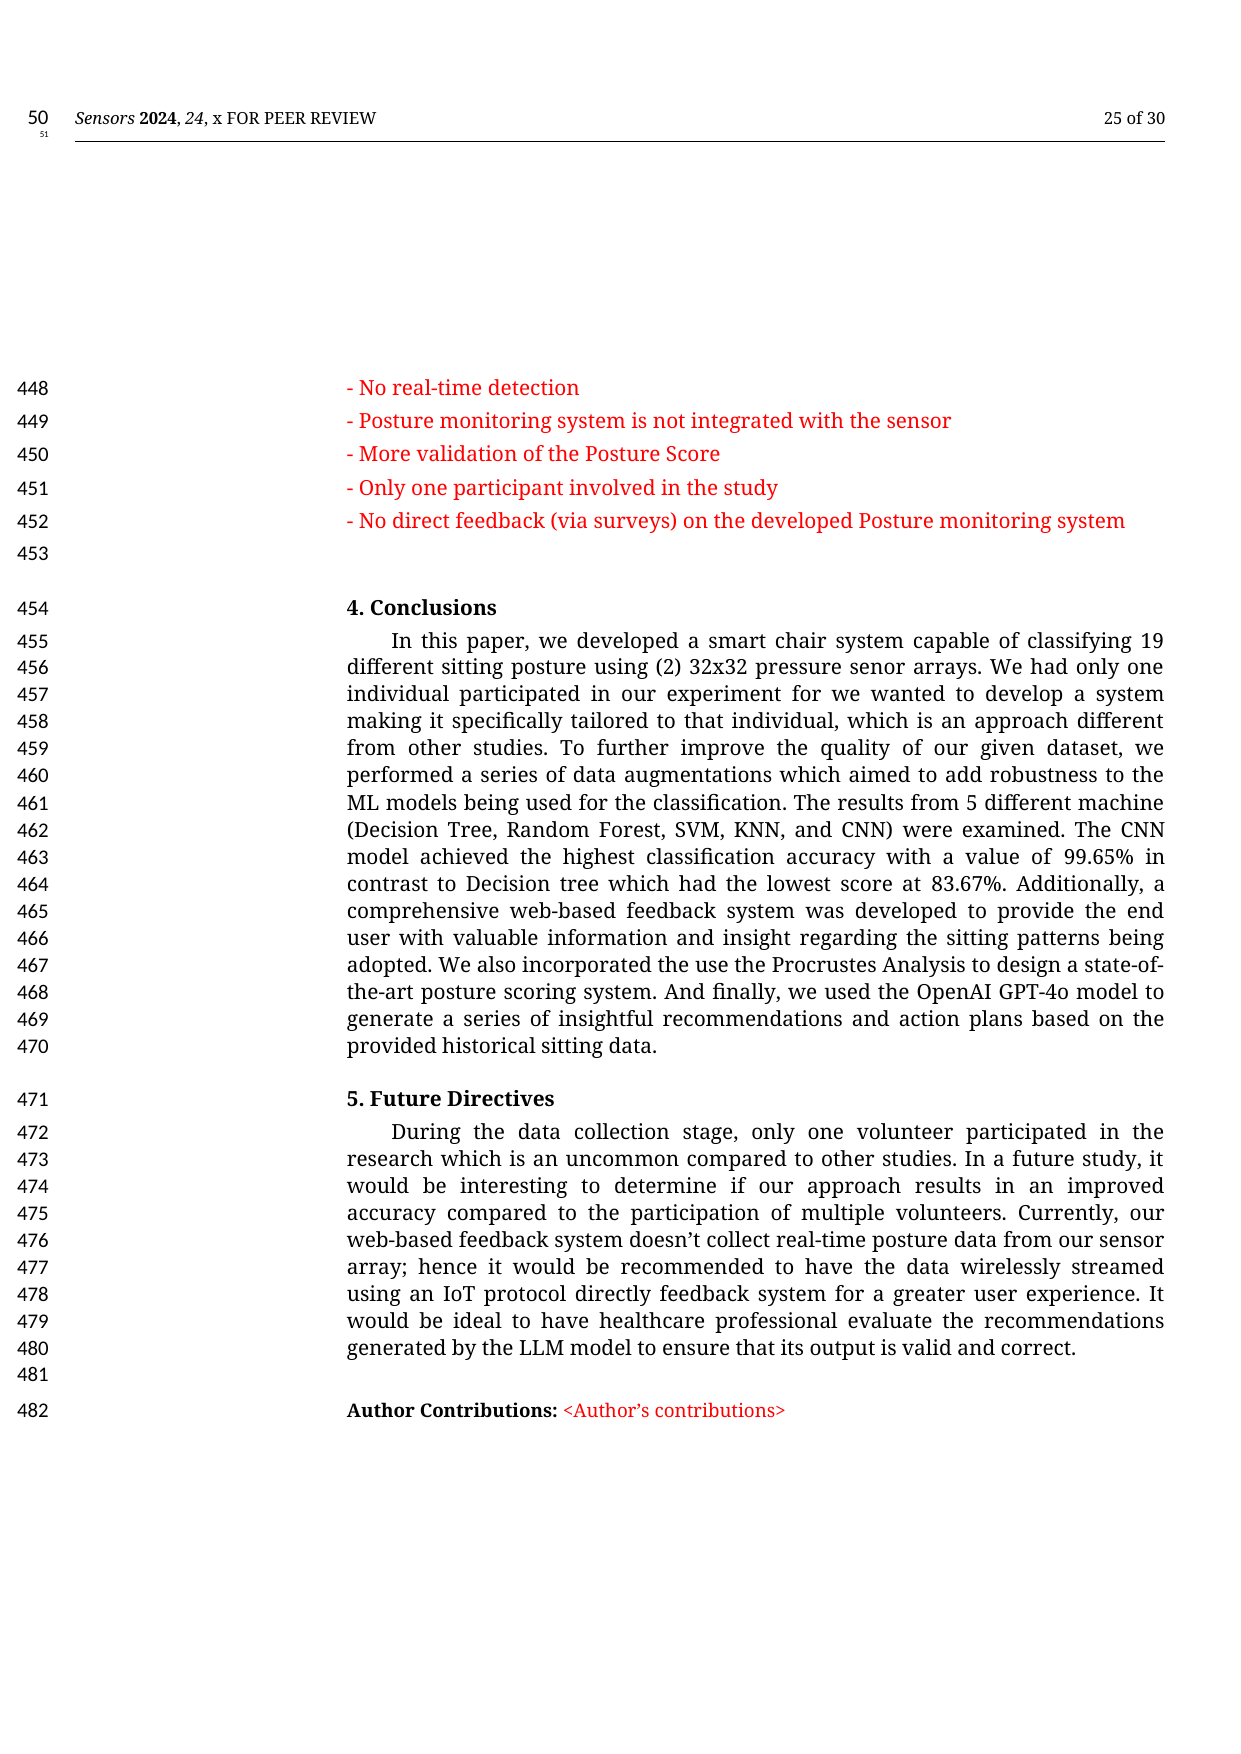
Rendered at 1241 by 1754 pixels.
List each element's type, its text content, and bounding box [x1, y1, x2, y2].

subtitle - Only one participant involved in the study [347, 473, 1165, 500]
subtitle 5. Future Directives [347, 1085, 1165, 1112]
subtitle - More validation of the Posture Score [347, 440, 1165, 467]
text During the data collection stage, only one volunteer participated in the research which is an uncommon compared to other studies. In a future study, it would be interesting to determine if our approach results in an improved accuracy compared to the participation of multiple volunteers. Currently, our web-based feedback system doesn’t collect real-time posture data from our sensor array; hence it would be recommended to have the data wirelessly streamed using an IoT protocol directly feedback system for a greater user experience. It would be ideal to have healthcare professional evaluate the recommendations generated by the LLM model to ensure that its output is valid and correct. [347, 1118, 1165, 1362]
subtitle - Posture monitoring system is not integrated with the sensor [347, 407, 1165, 434]
text In this paper, we developed a smart chair system capable of classifying 19 different sitting posture using (2) 32x32 pressure senor arrays. We had only one individual participated in our experiment for we wanted to develop a system making it specifically tailored to that individual, which is an approach different from other studies. To further improve the quality of our given dataset, we performed a series of data augmentations which aimed to add robustness to the ML models being used for the classification. The results from 5 different machine (Decision Tree, Random Forest, SVM, KNN, and CNN) were examined. The CNN model achieved the highest classification accuracy with a value of 99.65% in contrast to Decision tree which had the lowest score at 83.67%. Additionally, a comprehensive web-based feedback system was developed to provide the end user with valuable information and insight regarding the sitting patterns being adopted. We also incorporated the use the Procrustes Analysis to design a state-of-the-art posture scoring system. And finally, we used the OpenAI GPT-4o model to generate a series of insightful recommendations and action plans based on the provided historical sitting data. [347, 627, 1165, 1060]
subtitle 4. Conclusions [347, 593, 1165, 620]
subtitle - No real-time detection [347, 374, 1165, 401]
text Author Contributions: <Author’s contributions> [347, 1398, 1165, 1422]
subtitle - No direct feedback (via surveys) on the developed Posture monitoring system [347, 507, 1165, 534]
